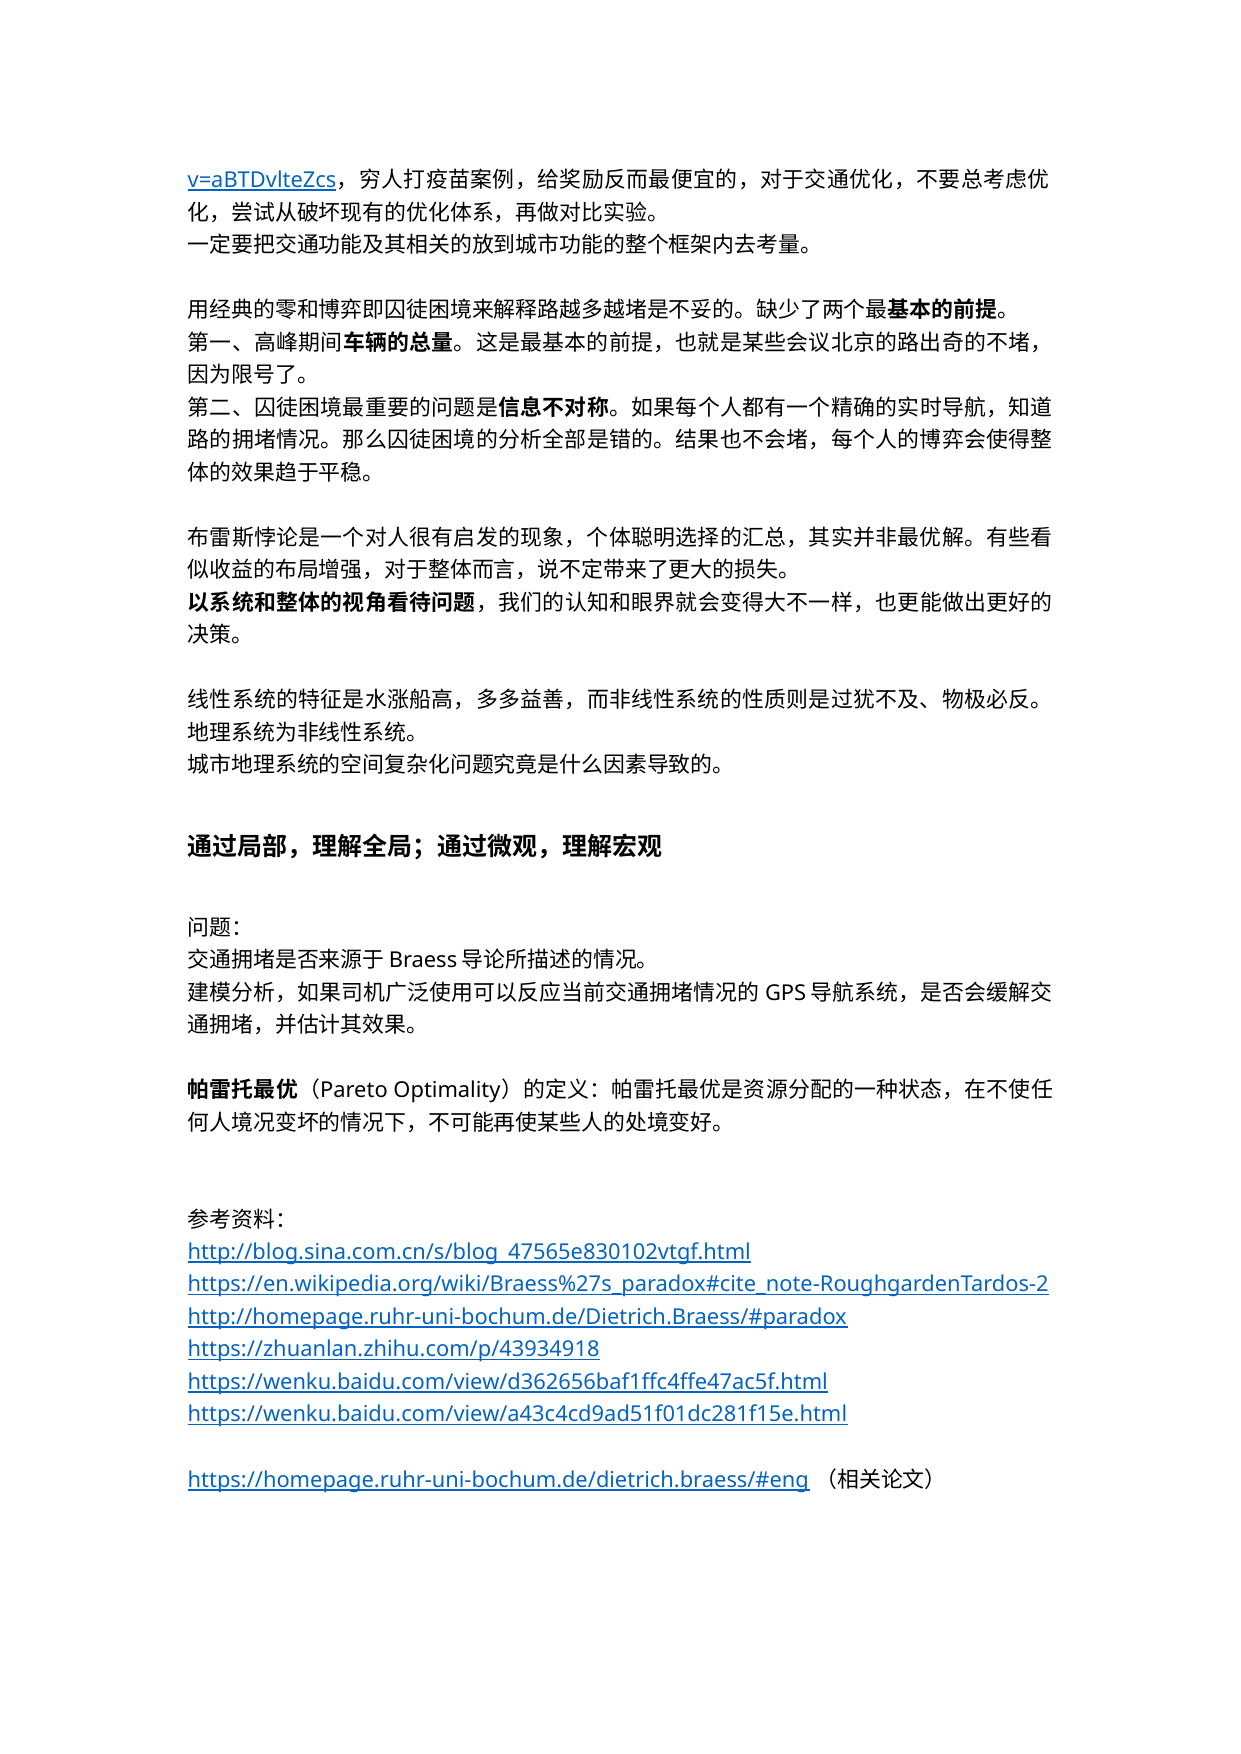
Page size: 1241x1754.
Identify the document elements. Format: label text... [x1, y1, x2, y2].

text 帕雷托最优（Pareto Optimality）的定义：帕雷托最优是资源分配的一种状态，在不使任何人境况变坏的情况下，不可能再使某些人的处境变好。 [187, 1072, 1053, 1137]
text 问题： [187, 909, 1053, 942]
text https://wenku.baidu.com/view/a43c4cd9ad51f01dc281f15e.html [187, 1397, 1053, 1429]
text 布雷斯悖论是一个对人很有启发的现象，个体聪明选择的汇总，其实并非最优解。有些看似收益的布局增强，对于整体而言，说不定带来了更大的损失。 [187, 519, 1053, 584]
text https://zhuanlan.zhihu.com/p/43934918 [187, 1332, 1053, 1364]
text 以系统和整体的视角看待问题，我们的认知和眼界就会变得大不一样，也更能做出更好的决策。 [187, 584, 1053, 649]
text 城市地理系统的空间复杂化问题究竟是什么因素导致的。 [187, 747, 1053, 779]
text 通过局部，理解全局；通过微观，理解宏观 [187, 812, 1053, 877]
text 第一、高峰期间车辆的总量。这是最基本的前提，也就是某些会议北京的路出奇的不堵，因为限号了。 [187, 324, 1053, 389]
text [187, 162, 1053, 227]
text https://wenku.baidu.com/view/d362656baf1ffc4ffe47ac5f.html [187, 1364, 1053, 1397]
text 用经典的零和博弈即囚徒困境来解释路越多越堵是不妥的。缺少了两个最基本的前提。 [187, 292, 1053, 324]
text http://blog.sina.com.cn/s/blog_47565e830102vtgf.html [187, 1234, 1053, 1267]
text https://homepage.ruhr-uni-bochum.de/dietrich.braess/#eng （相关论文） [187, 1462, 1053, 1494]
text 第二、囚徒困境最重要的问题是信息不对称。如果每个人都有一个精确的实时导航，知道路的拥堵情况。那么囚徒困境的分析全部是错的。结果也不会堵，每个人的博弈会使得整体的效果趋于平稳。 [187, 389, 1053, 487]
text 线性系统的特征是水涨船高，多多益善，而非线性系统的性质则是过犹不及、物极必反。地理系统为非线性系统。 [187, 682, 1053, 747]
text 交通拥堵是否来源于Braess导论所描述的情况。 [187, 942, 1053, 974]
text 建模分析，如果司机广泛使用可以反应当前交通拥堵情况的GPS导航系统，是否会缓解交通拥堵，并估计其效果。 [187, 974, 1053, 1039]
text 一定要把交通功能及其相关的放到城市功能的整个框架内去考量。 [187, 227, 1053, 259]
text http://homepage.ruhr-uni-bochum.de/Dietrich.Braess/#paradox [187, 1299, 1053, 1332]
text 参考资料： [187, 1202, 1053, 1234]
text https://en.wikipedia.org/wiki/Braess%27s_paradox#cite_note-RoughgardenTardos-2 [187, 1267, 1053, 1299]
